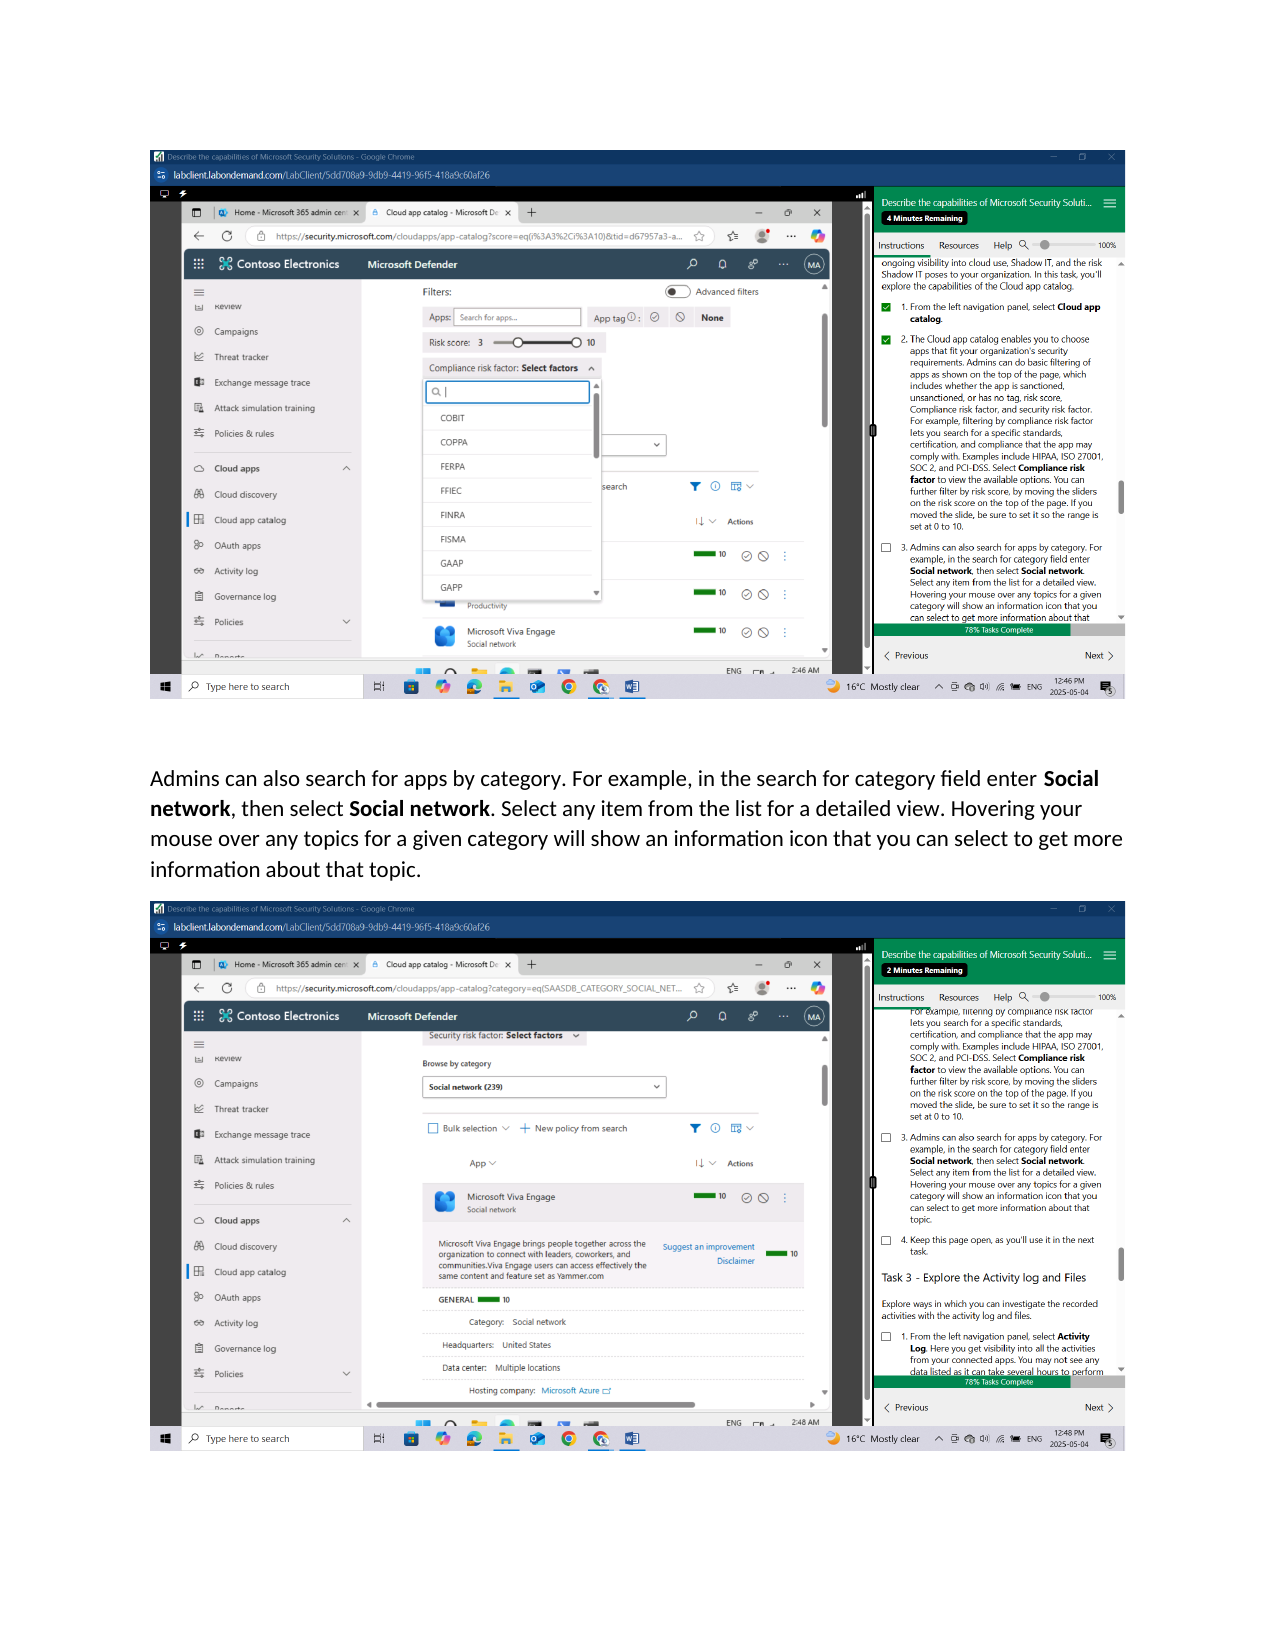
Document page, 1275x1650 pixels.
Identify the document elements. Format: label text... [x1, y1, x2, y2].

picture [150, 150, 1125, 699]
picture [150, 901, 1125, 1451]
text Admins can also search for apps by category. For example, in the search for category field enter Social network, then select Social network. Select any item from the list for a detailed view. Hovering your mouse over any topics for a given category will show an information icon that you can select to get more information about that topic. [150, 764, 1125, 883]
